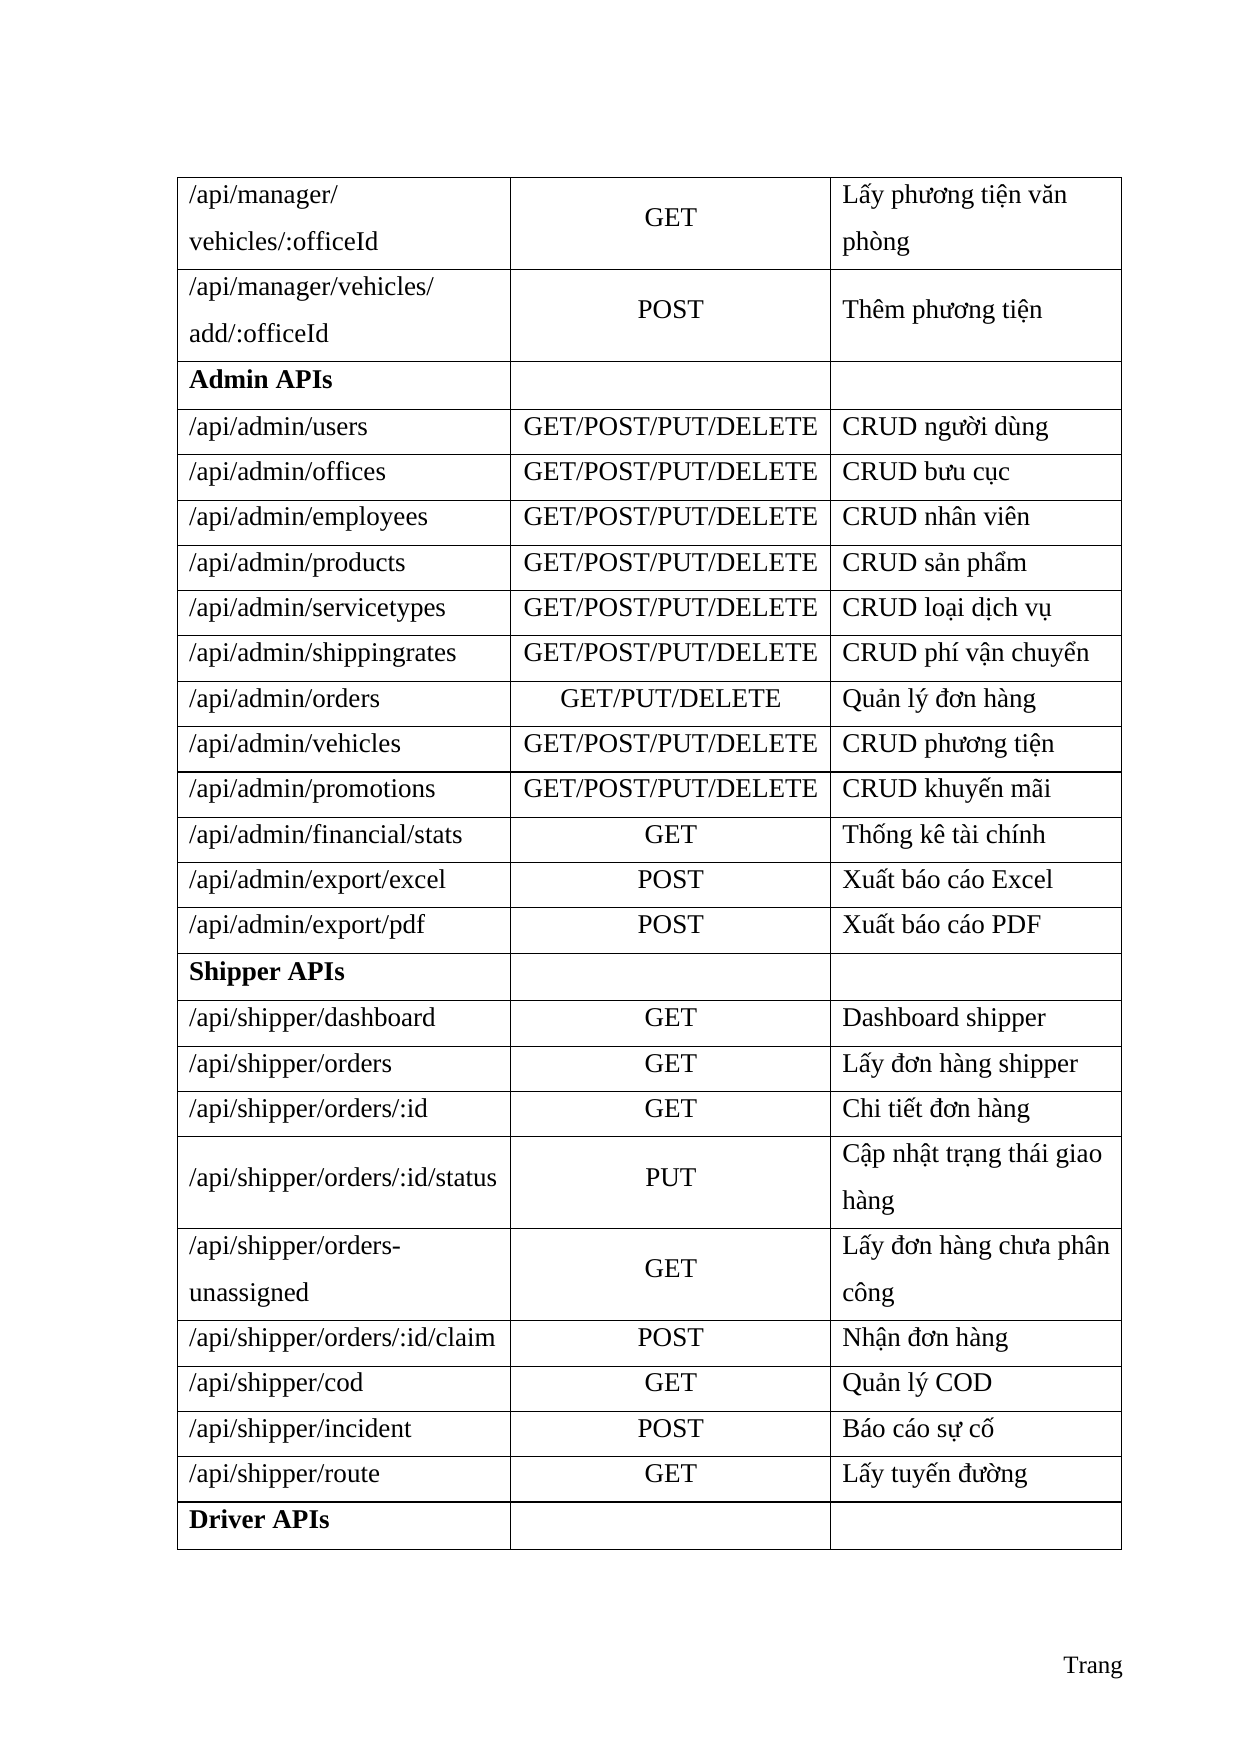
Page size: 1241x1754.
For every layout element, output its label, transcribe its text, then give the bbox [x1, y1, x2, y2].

table_cell [511, 362, 830, 409]
table_cell /api/admin/export/excel [178, 863, 510, 907]
table_cell Thống kê tài chính [831, 818, 1121, 862]
table_cell GET [511, 1092, 830, 1136]
table_cell Chi tiết đơn hàng [831, 1092, 1121, 1136]
table_cell CRUD người dùng [831, 410, 1121, 454]
table_cell /api/admin/users [178, 410, 510, 454]
table_cell Quản lý COD [831, 1367, 1121, 1411]
table_cell Cập nhật trạng thái giao hàng [831, 1137, 1121, 1228]
table_cell POST [511, 908, 830, 953]
table_cell /api/admin/shippingrates [178, 636, 510, 681]
table_cell Xuất báo cáo PDF [831, 908, 1121, 953]
table_cell POST [511, 863, 830, 907]
table_cell Lấy đơn hàng shipper [831, 1047, 1121, 1091]
table_cell GET [511, 1047, 830, 1091]
table_cell /api/shipper/orders-unassigned [178, 1229, 510, 1320]
table_cell GET/POST/PUT/DELETE [511, 546, 830, 590]
table_cell GET [511, 1367, 830, 1411]
table_cell /api/admin/employees [178, 501, 510, 545]
table_cell Thêm phương tiện [831, 270, 1121, 361]
table_cell /api/manager/vehicles/:officeId [178, 178, 510, 269]
table_cell GET/POST/PUT/DELETE [511, 591, 830, 635]
table_cell [511, 954, 830, 1000]
table_cell POST [511, 270, 830, 361]
table_cell POST [511, 1321, 830, 1366]
table_cell Lấy tuyến đường [831, 1457, 1121, 1501]
table_cell Driver APIs [178, 1503, 510, 1549]
table_cell [831, 362, 1121, 409]
table_cell CRUD phí vận chuyển [831, 636, 1121, 681]
table_cell /api/admin/promotions [178, 773, 510, 817]
table_cell /api/shipper/orders/:id/status [178, 1137, 510, 1228]
table_cell [511, 1503, 830, 1549]
table_cell /api/admin/offices [178, 455, 510, 499]
table_cell GET [511, 1229, 830, 1320]
table_cell /api/admin/vehicles [178, 727, 510, 771]
table_cell GET [511, 1001, 830, 1046]
table_cell GET/POST/PUT/DELETE [511, 773, 830, 817]
table_cell CRUD phương tiện [831, 727, 1121, 771]
table_cell Xuất báo cáo Excel [831, 863, 1121, 907]
table_cell CRUD nhân viên [831, 501, 1121, 545]
table_cell /api/manager/vehicles/add/:officeId [178, 270, 510, 361]
table_cell Shipper APIs [178, 954, 510, 1000]
table_cell PUT [511, 1137, 830, 1228]
table_cell Lấy đơn hàng chưa phân công [831, 1229, 1121, 1320]
table_cell /api/admin/servicetypes [178, 591, 510, 635]
table_cell /api/shipper/incident [178, 1412, 510, 1456]
table_cell [831, 1503, 1121, 1549]
table_cell CRUD sản phẩm [831, 546, 1121, 590]
table_cell Báo cáo sự cố [831, 1412, 1121, 1456]
table_cell CRUD bưu cục [831, 455, 1121, 499]
table_cell CRUD khuyến mãi [831, 773, 1121, 817]
table_cell Admin APIs [178, 362, 510, 409]
table_cell /api/shipper/route [178, 1457, 510, 1501]
table_cell Quản lý đơn hàng [831, 682, 1121, 726]
table_cell /api/shipper/dashboard [178, 1001, 510, 1046]
table_cell GET/POST/PUT/DELETE [511, 727, 830, 771]
table_cell /api/admin/products [178, 546, 510, 590]
table_cell GET/PUT/DELETE [511, 682, 830, 726]
table_cell CRUD loại dịch vụ [831, 591, 1121, 635]
table_cell GET/POST/PUT/DELETE [511, 501, 830, 545]
table_cell GET [511, 178, 830, 269]
table_cell GET/POST/PUT/DELETE [511, 636, 830, 681]
table_cell GET [511, 1457, 830, 1501]
table_cell GET [511, 818, 830, 862]
table_cell /api/shipper/orders/:id/claim [178, 1321, 510, 1366]
table_cell /api/shipper/orders/:id [178, 1092, 510, 1136]
table_cell POST [511, 1412, 830, 1456]
table_cell [831, 954, 1121, 1000]
table_cell /api/admin/export/pdf [178, 908, 510, 953]
table_cell /api/shipper/orders [178, 1047, 510, 1091]
table_cell GET/POST/PUT/DELETE [511, 455, 830, 499]
table_cell Lấy phương tiện văn phòng [831, 178, 1121, 269]
table_cell Dashboard shipper [831, 1001, 1121, 1046]
table_cell GET/POST/PUT/DELETE [511, 410, 830, 454]
table_cell Nhận đơn hàng [831, 1321, 1121, 1366]
table_cell /api/admin/orders [178, 682, 510, 726]
table_cell /api/admin/financial/stats [178, 818, 510, 862]
table_cell /api/shipper/cod [178, 1367, 510, 1411]
